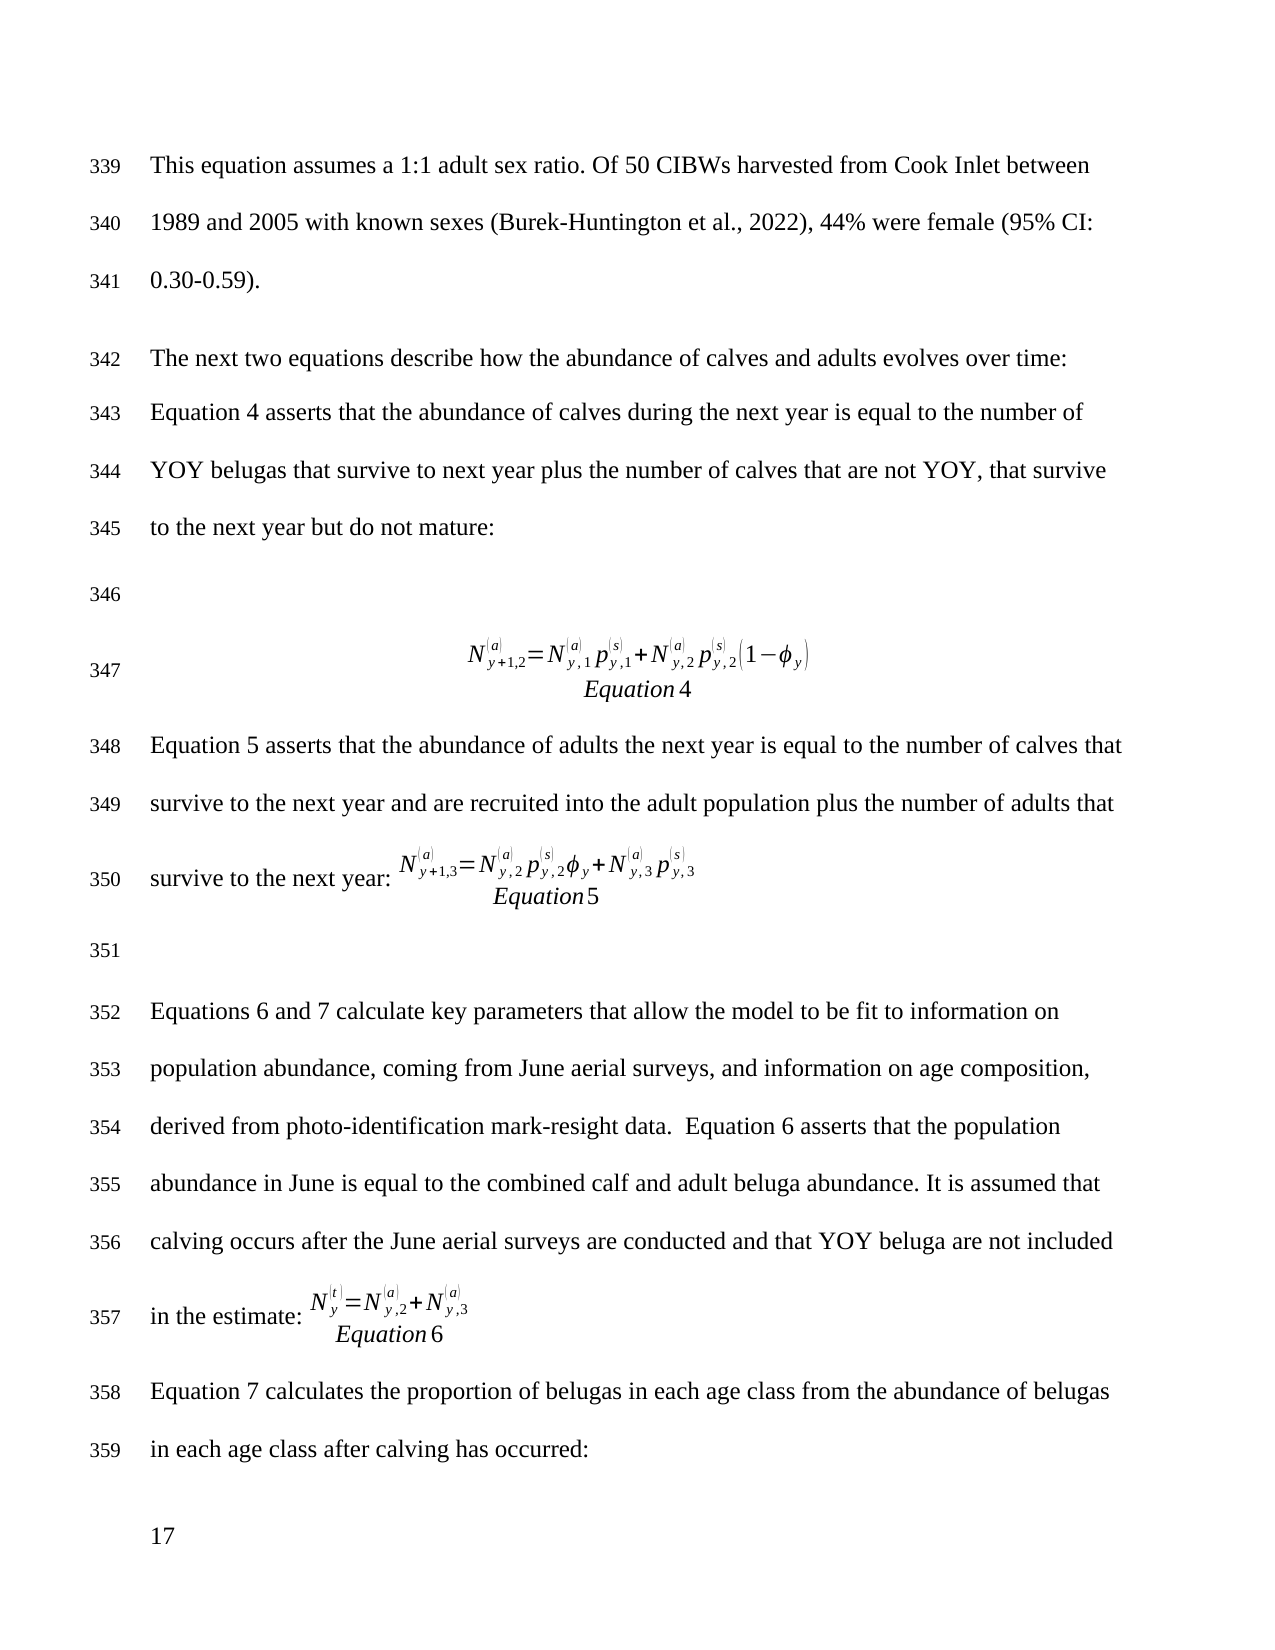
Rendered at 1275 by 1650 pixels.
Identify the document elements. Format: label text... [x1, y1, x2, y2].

text Equation 7 calculates the proportion of belugas in each age class from the abundance of belugas in each age class after calving has occurred: [150, 1376, 1125, 1462]
text The next two equations describe how the abundance of calves and adults evolves over time: [150, 343, 1125, 372]
text This equation assumes a 1:1 adult sex ratio. Of 50 CIBWs harvested from Cook Inlet between 1989 and 2005 with known sexes (Burek-Huntington et al., 2022), 44% were female (95% CI: 0.30-0.59). [150, 150, 1125, 294]
text Equations 6 and 7 calculate key parameters that allow the model to be fit to information on population abundance, coming from June aerial surveys, and information on age composition, derived from photo-identification mark-resight data. Equation 6 asserts that the population abundance in June is equal to the combined calf and adult beluga abundance. It is assumed that calving occurs after the June aerial surveys are conducted and that YOY beluga are not included in the estimate: [150, 996, 1125, 1347]
text Equation 4 asserts that the abundance of calves during the next year is equal to the number of YOY belugas that survive to next year plus the number of calves that are not YOY, that survive to the next year but do not mature: [150, 397, 1125, 541]
text Equation 5 asserts that the abundance of adults the next year is equal to the number of calves that survive to the next year and are recruited into the adult population plus the number of adults that survive to the next year: [150, 731, 1125, 909]
